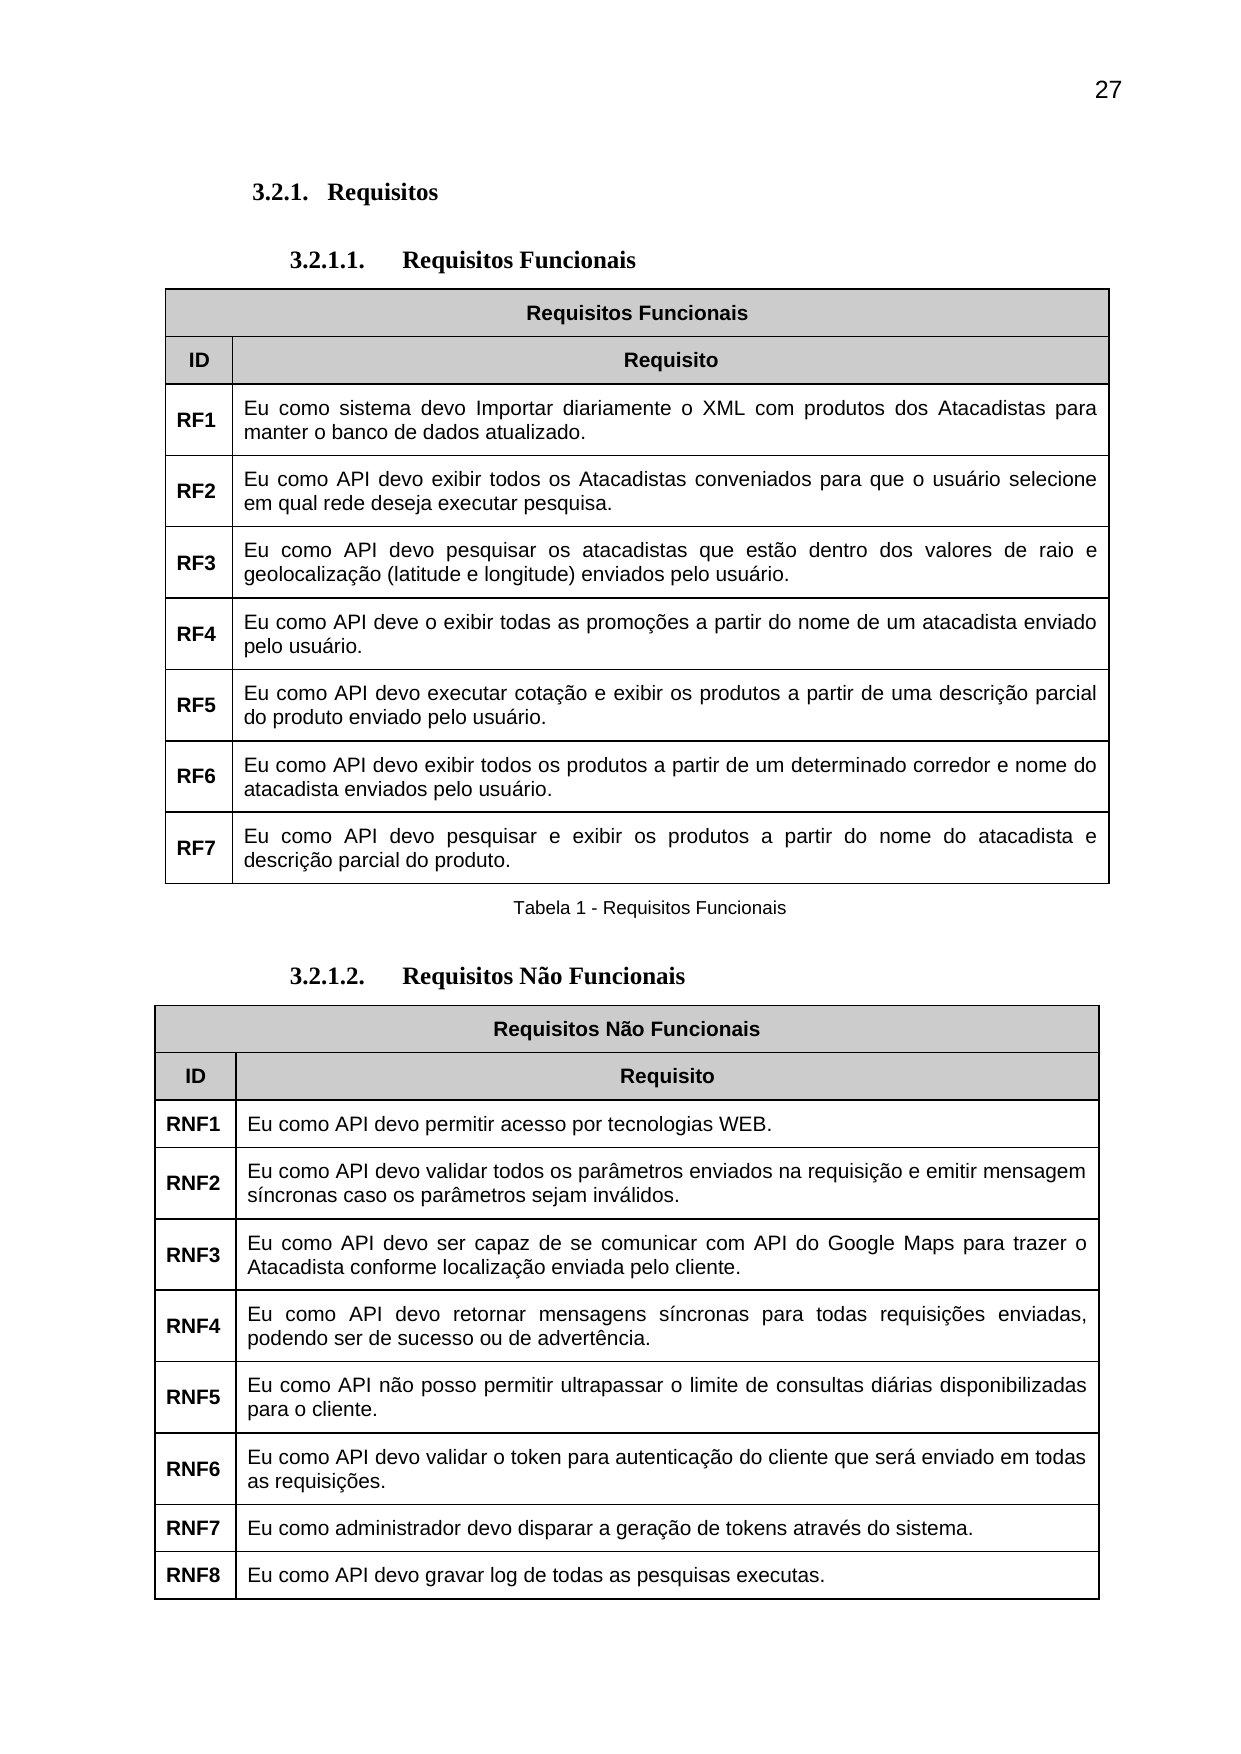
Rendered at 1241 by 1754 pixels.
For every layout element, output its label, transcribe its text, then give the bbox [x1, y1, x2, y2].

table_header Requisitos Não Funcionais [156, 1006, 1098, 1052]
table_cell RF3 [166, 527, 232, 597]
table_cell RNF8 [156, 1552, 235, 1598]
table_cell RNF4 [156, 1291, 235, 1361]
table_cell Eu como API devo permitir acesso por tecnologias WEB. [237, 1101, 1098, 1147]
table_cell RF4 [166, 599, 232, 668]
table_cell Eu como sistema devo Importar diariamente o XML com produtos dos Atacadistas para manter o banco de dados atualizado. [233, 385, 1108, 454]
table_cell Eu como API devo ser capaz de se comunicar com API do Google Maps para trazer o Atacadista conforme localização enviada pelo cliente. [237, 1220, 1098, 1289]
table_cell Eu como API devo retornar mensagens síncronas para todas requisições enviadas, podendo ser de sucesso ou de advertência. [237, 1291, 1098, 1361]
table_cell RNF3 [156, 1220, 235, 1289]
table_cell Requisito [233, 337, 1108, 383]
table_cell ID [166, 337, 232, 383]
table_cell ID [156, 1053, 235, 1099]
table_cell Requisito [237, 1053, 1098, 1099]
table_cell RF7 [166, 813, 232, 883]
table_cell Eu como API deve o exibir todas as promoções a partir do nome de um atacadista enviado pelo usuário. [233, 599, 1108, 668]
table_cell RF6 [166, 742, 232, 811]
table_cell RF5 [166, 670, 232, 740]
table_cell RNF2 [156, 1148, 235, 1218]
table_cell RF1 [166, 385, 232, 454]
list Requisitos [252, 177, 1122, 206]
table_cell Eu como API devo pesquisar e exibir os produtos a partir do nome do atacadista e descrição parcial do produto. [233, 813, 1108, 883]
table_cell Eu como API devo exibir todos os produtos a partir de um determinado corredor e nome do atacadista enviados pelo usuário. [233, 742, 1108, 811]
table_cell Eu como API devo validar o token para autenticação do cliente que será enviado em todas as requisições. [237, 1434, 1098, 1503]
table_cell Eu como administrador devo disparar a geração de tokens através do sistema. [237, 1505, 1098, 1551]
list Requisitos Funcionais [289, 245, 1122, 274]
table_cell RNF6 [156, 1434, 235, 1503]
table_cell Eu como API devo exibir todos os Atacadistas conveniados para que o usuário selecione em qual rede deseja executar pesquisa. [233, 456, 1108, 526]
table_cell Eu como API devo executar cotação e exibir os produtos a partir de uma descrição parcial do produto enviado pelo usuário. [233, 670, 1108, 740]
table_cell Eu como API devo validar todos os parâmetros enviados na requisição e emitir mensagem síncronas caso os parâmetros sejam inválidos. [237, 1148, 1098, 1218]
table_header Requisitos Funcionais [166, 290, 1108, 336]
table_cell RNF1 [156, 1101, 235, 1147]
table_cell Eu como API devo gravar log de todas as pesquisas executas. [237, 1552, 1098, 1598]
table_cell Eu como API não posso permitir ultrapassar o limite de consultas diárias disponibilizadas para o cliente. [237, 1362, 1098, 1432]
table_cell RF2 [166, 456, 232, 526]
table_cell Eu como API devo pesquisar os atacadistas que estão dentro dos valores de raio e geolocalização (latitude e longitude) enviados pelo usuário. [233, 527, 1108, 597]
table_cell RNF5 [156, 1362, 235, 1432]
list Requisitos Não Funcionais [289, 961, 1122, 990]
table_cell RNF7 [156, 1505, 235, 1551]
